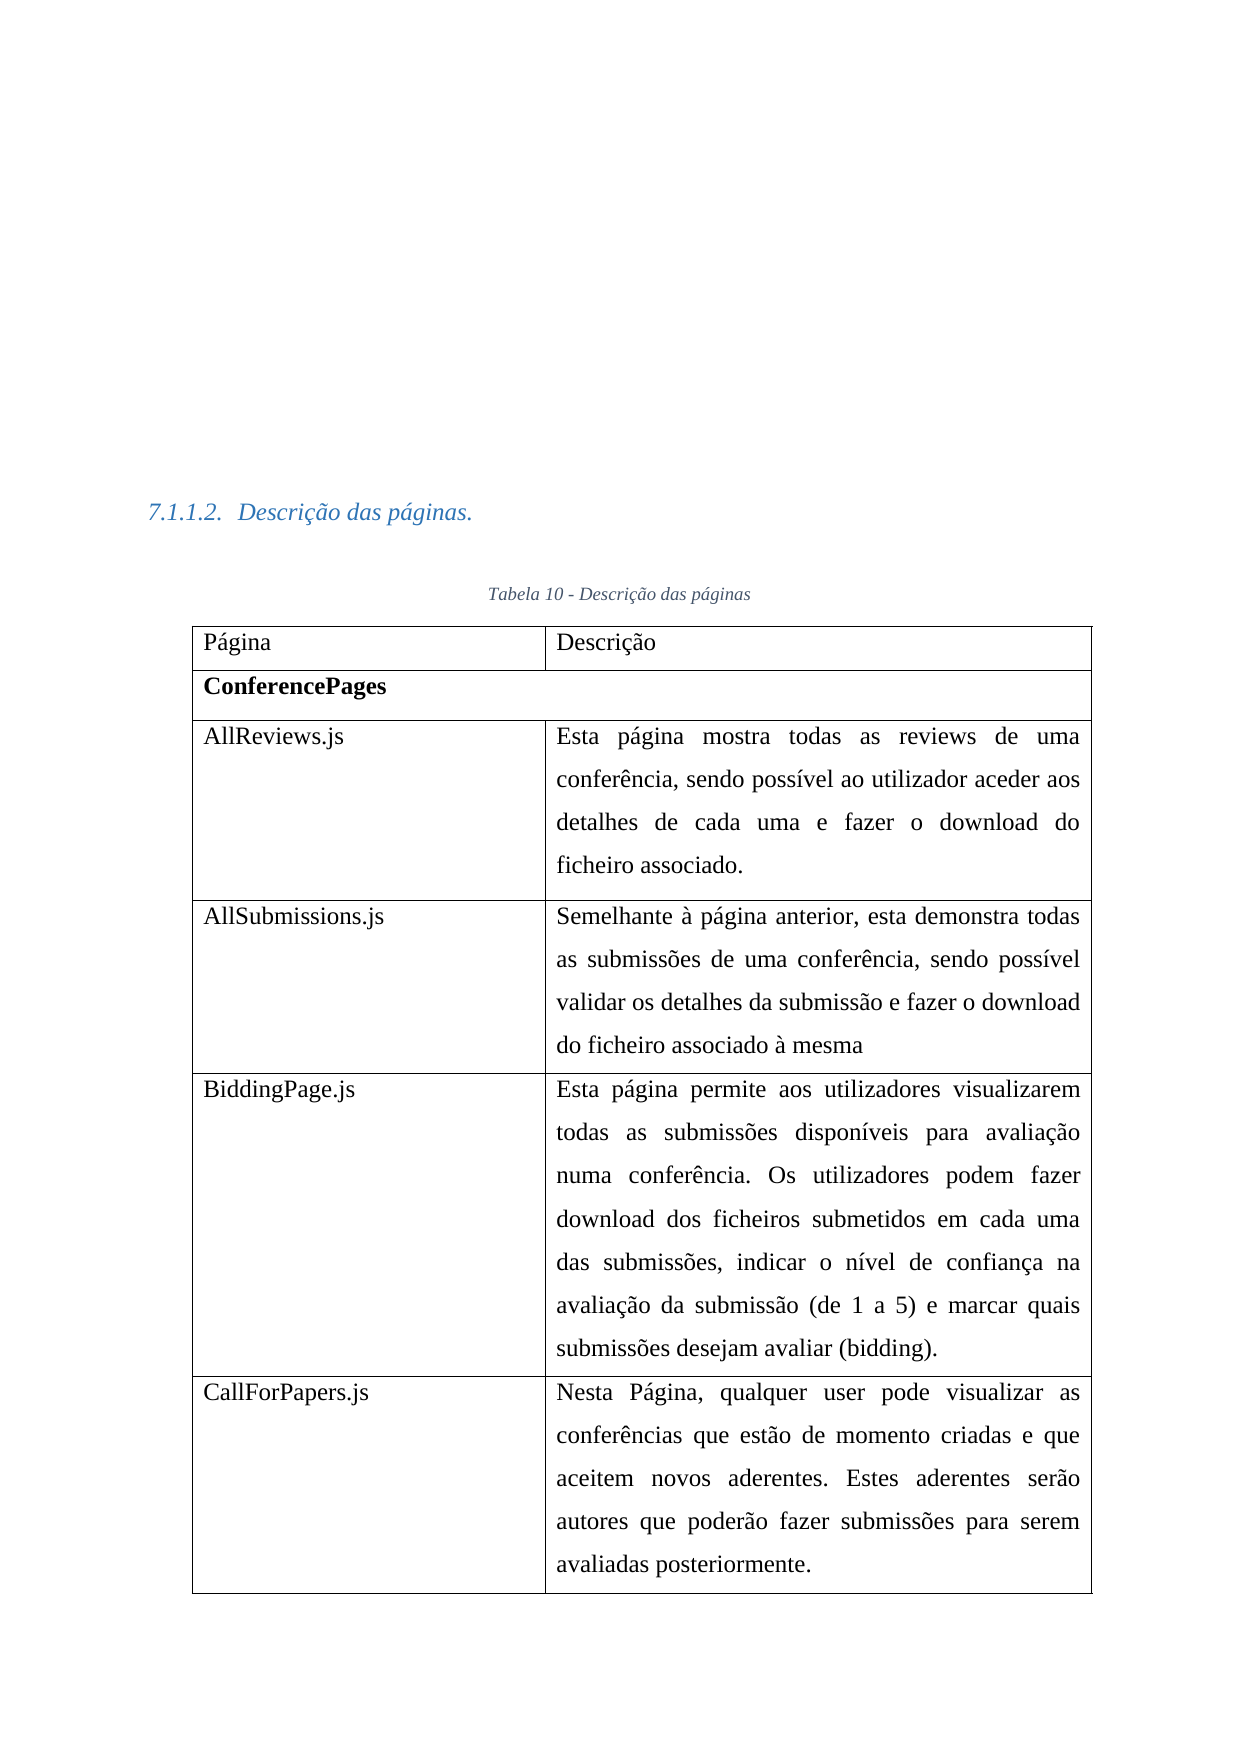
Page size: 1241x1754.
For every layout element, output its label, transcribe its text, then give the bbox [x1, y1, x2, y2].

table_header Descrição [546, 627, 1091, 670]
table_cell Semelhante à página anterior, esta demonstra todas as submissões de uma conferência, sendo possível validar os detalhes da submissão e fazer o download do ficheiro associado à mesma [546, 901, 1091, 1073]
table_cell Esta página mostra todas as reviews de uma conferência, sendo possível ao utilizador aceder aos detalhes de cada uma e fazer o download do ficheiro associado. [546, 721, 1091, 900]
subtitle Descrição das páginas. [148, 497, 1092, 526]
table_cell Nesta Página, qualquer user pode visualizar as conferências que estão de momento criadas e que aceitem novos aderentes. Estes aderentes serão autores que poderão fazer submissões para serem avaliadas posteriormente. [546, 1377, 1091, 1593]
table_cell AllReviews.js [193, 721, 545, 900]
table_cell BiddingPage.js [193, 1074, 545, 1376]
table_cell Esta página permite aos utilizadores visualizarem todas as submissões disponíveis para avaliação numa conferência. Os utilizadores podem fazer download dos ficheiros submetidos em cada uma das submissões, indicar o nível de confiança na avaliação da submissão (de 1 a 5) e marcar quais submissões desejam avaliar (bidding). [546, 1074, 1091, 1376]
table_cell AllSubmissions.js [193, 901, 545, 1073]
table_cell CallForPapers.js [193, 1377, 545, 1593]
table_cell ConferencePages [193, 671, 1091, 720]
table_header Página [193, 627, 545, 670]
text Tabela 10 - Descrição das páginas [148, 583, 1092, 605]
